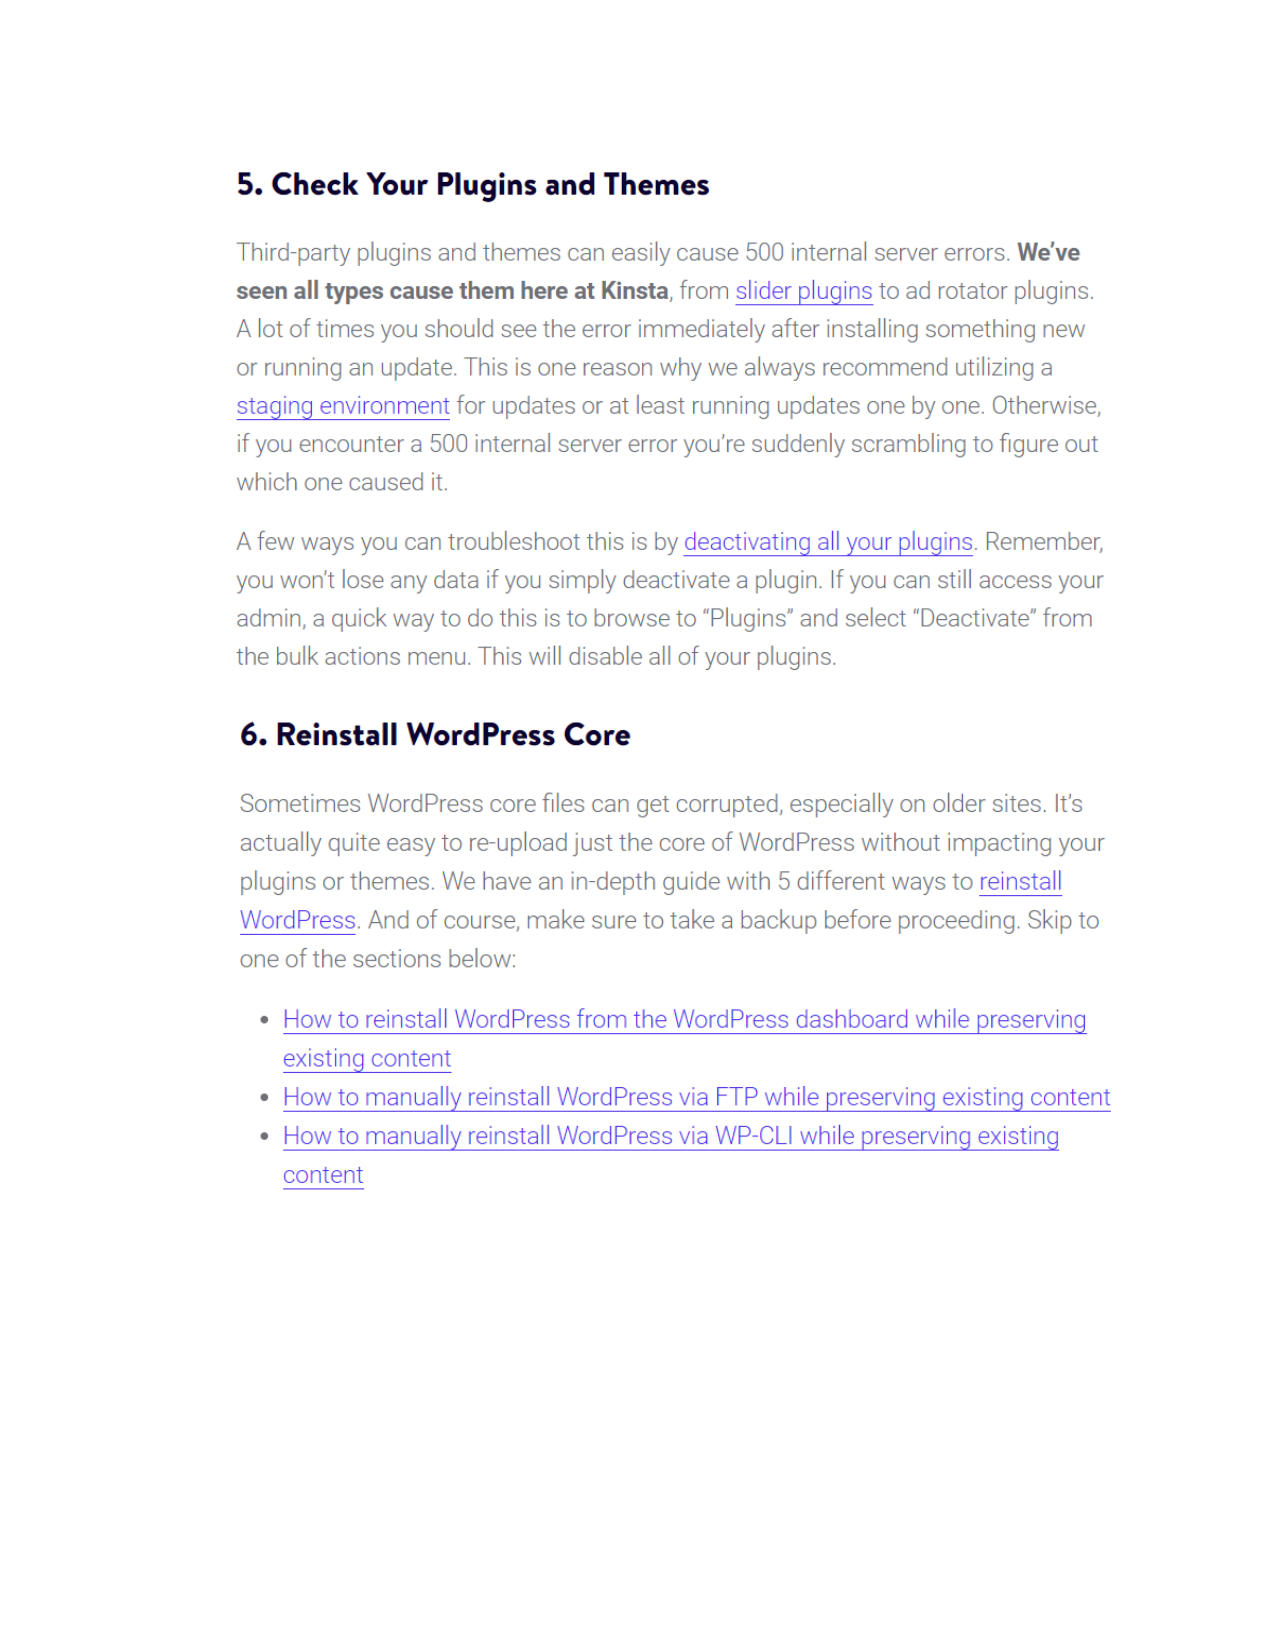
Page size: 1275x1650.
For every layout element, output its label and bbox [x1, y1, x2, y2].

picture [225, 150, 1125, 1224]
